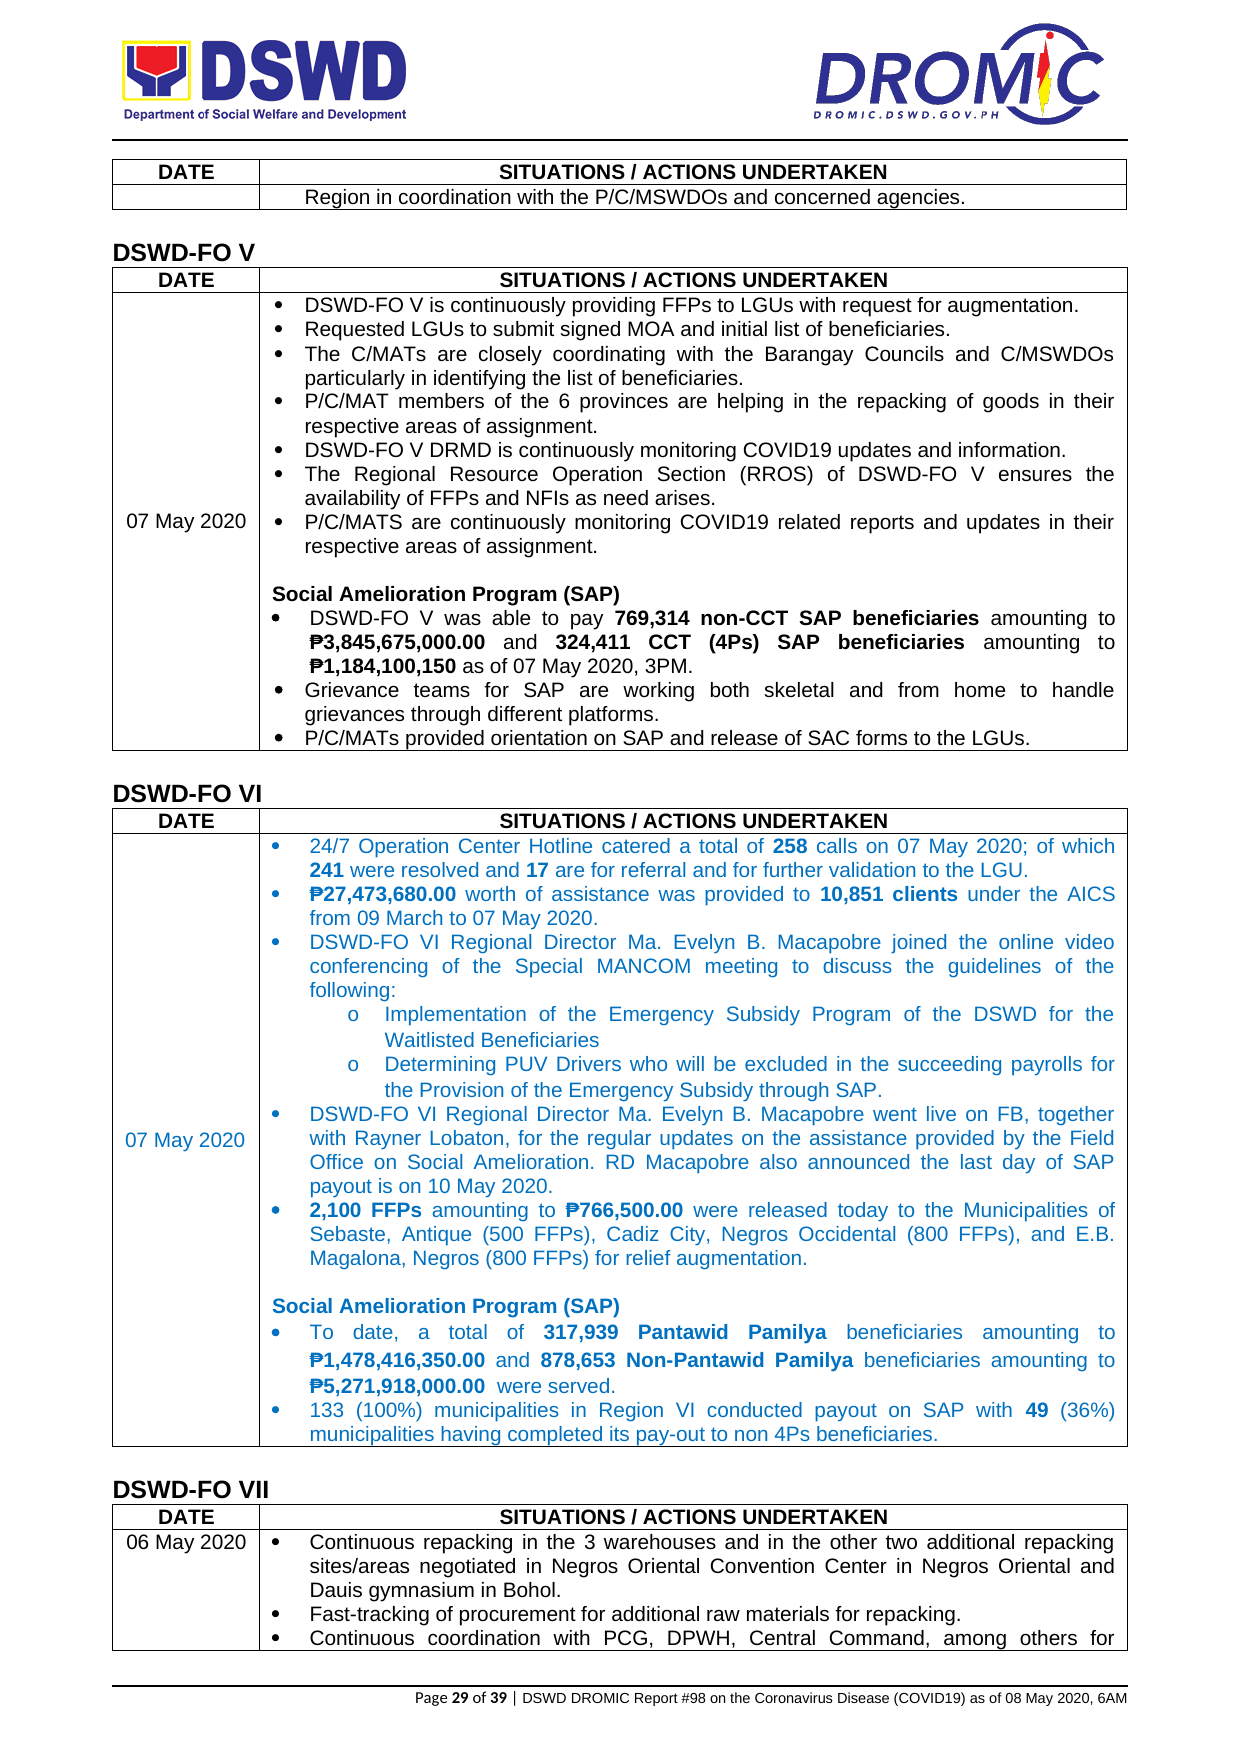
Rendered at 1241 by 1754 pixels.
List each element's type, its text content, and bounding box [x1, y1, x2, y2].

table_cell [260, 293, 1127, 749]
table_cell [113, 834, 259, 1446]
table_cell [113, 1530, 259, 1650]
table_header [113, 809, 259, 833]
text DSWD-FO VII [112, 1475, 1128, 1504]
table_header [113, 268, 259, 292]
text DSWD-FO V [112, 238, 1128, 267]
picture [781, 23, 1133, 125]
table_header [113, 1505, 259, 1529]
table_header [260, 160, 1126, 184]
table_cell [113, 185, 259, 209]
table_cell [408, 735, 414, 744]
text DSWD-FO VI [112, 779, 1128, 808]
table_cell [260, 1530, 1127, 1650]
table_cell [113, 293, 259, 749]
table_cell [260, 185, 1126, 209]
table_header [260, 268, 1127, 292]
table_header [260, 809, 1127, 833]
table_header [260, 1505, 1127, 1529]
picture [112, 37, 417, 125]
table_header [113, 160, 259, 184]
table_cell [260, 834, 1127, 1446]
